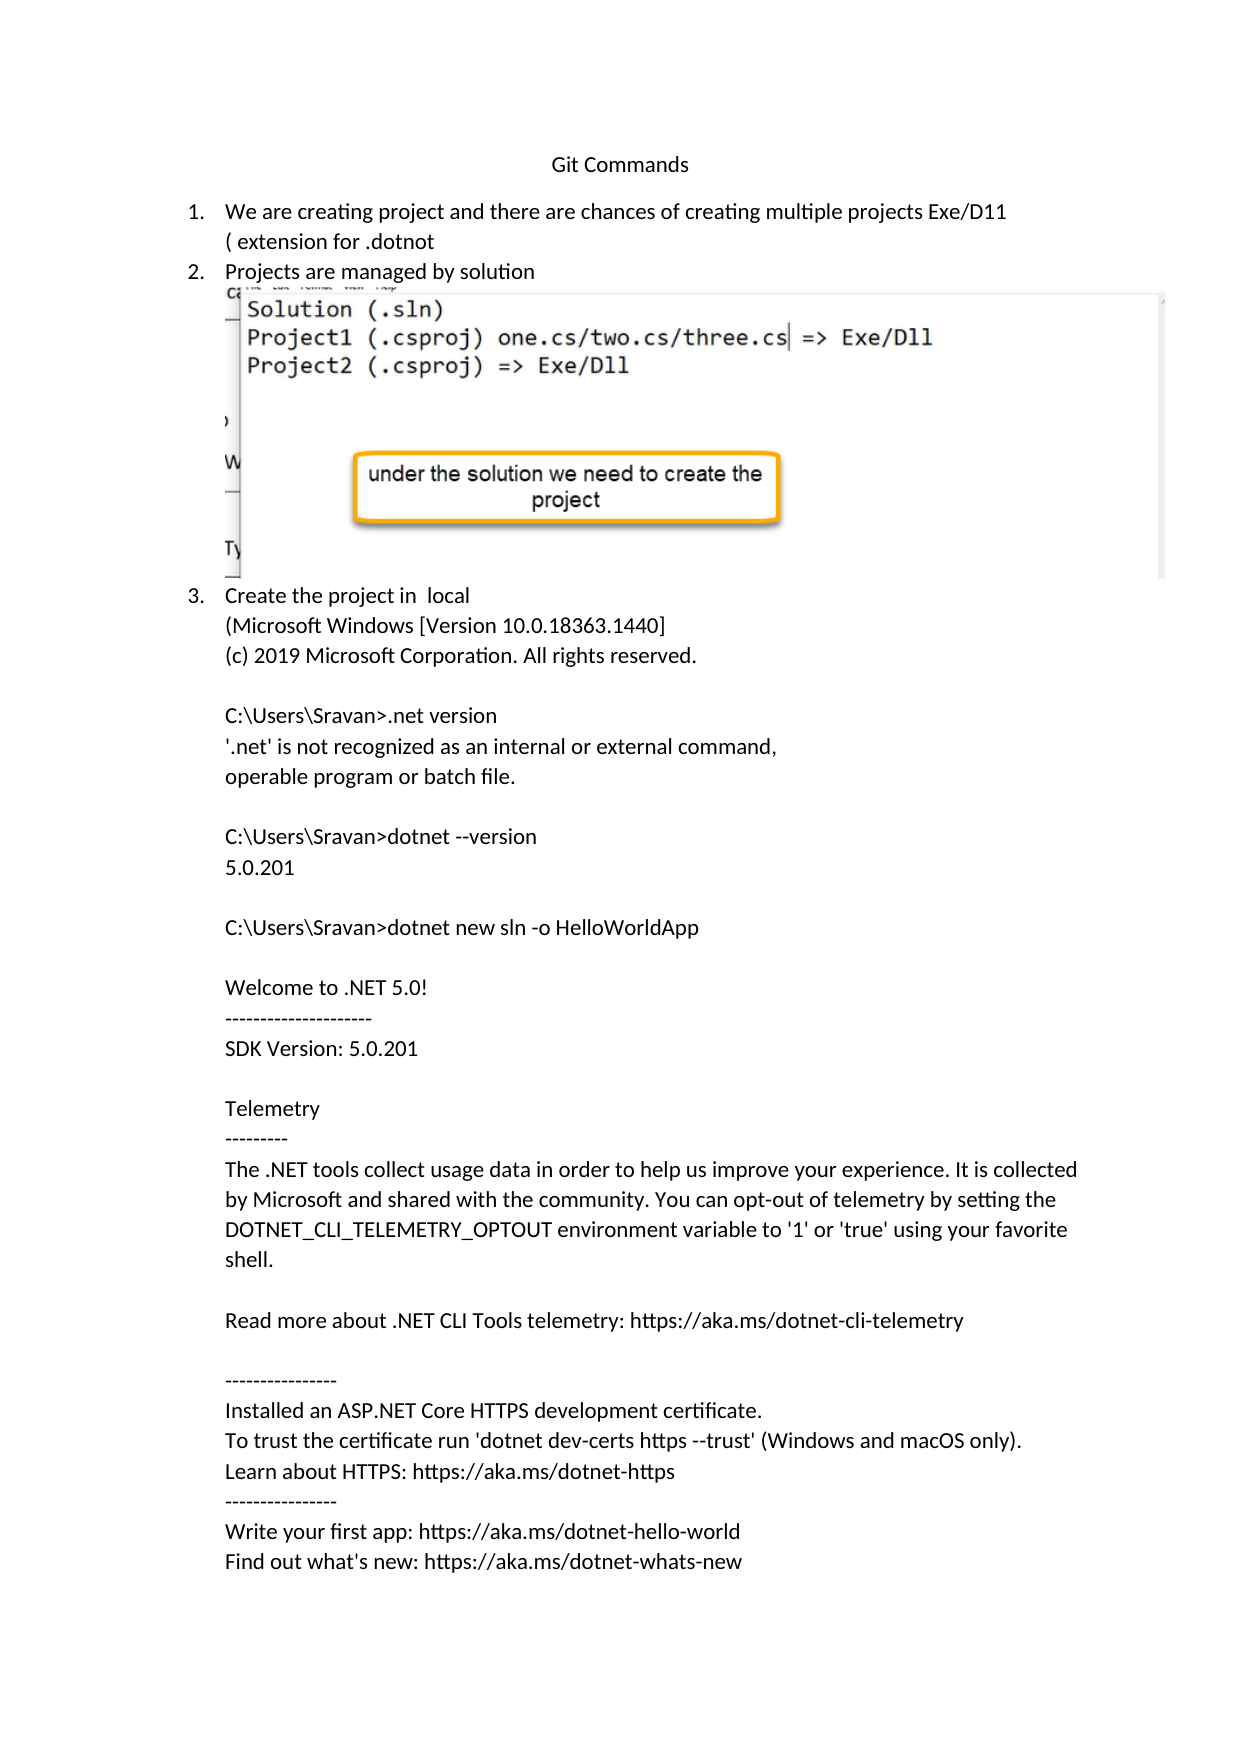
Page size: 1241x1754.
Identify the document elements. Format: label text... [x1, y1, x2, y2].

list Create the project in local [187, 581, 1090, 609]
list --------- [225, 1124, 1090, 1152]
list (Microsoft Windows [Version 10.0.18363.1440] [225, 611, 1090, 639]
list (c) 2019 Microsoft Corporation. All rights reserved. [225, 641, 1090, 669]
list ---------------- [225, 1487, 1090, 1515]
list Find out what's new: https://aka.ms/dotnet-whats-new [225, 1547, 1090, 1575]
list Read more about .NET CLI Tools telemetry: https://aka.ms/dotnet-cli-telemetry [225, 1306, 1090, 1334]
list C:\Users\Sravan>.net version [225, 702, 1090, 729]
picture [225, 287, 1166, 579]
list operable program or batch file. [225, 762, 1090, 790]
list Projects are managed by solution [187, 257, 1090, 285]
list Installed an ASP.NET Core HTTPS development certificate. [225, 1396, 1090, 1424]
list Write your first app: https://aka.ms/dotnet-hello-world [225, 1517, 1090, 1545]
list SDK Version: 5.0.201 [225, 1034, 1090, 1062]
text Git Commands [150, 150, 1090, 178]
list Learn about HTTPS: https://aka.ms/dotnet-https [225, 1457, 1090, 1485]
list We are creating project and there are chances of creating multiple projects Exe/D11 ( extension for .dotnot [187, 197, 1090, 255]
list C:\Users\Sravan>dotnet new sln -o HelloWorldApp [225, 913, 1090, 941]
list '.net' is not recognized as an internal or external command, [225, 732, 1090, 760]
list ---------------- [225, 1366, 1090, 1394]
list Telemetry [225, 1094, 1090, 1122]
list Welcome to .NET 5.0! [225, 973, 1090, 1001]
list --------------------- [225, 1004, 1090, 1032]
list To trust the certificate run 'dotnet dev-certs https --trust' (Windows and macOS only). [225, 1427, 1090, 1454]
list C:\Users\Sravan>dotnet --version [225, 822, 1090, 850]
list 5.0.201 [225, 853, 1090, 881]
list The .NET tools collect usage data in order to help us improve your experience. It is collected by Microsoft and shared with the community. You can opt-out of telemetry by setting the DOTNET_CLI_TELEMETRY_OPTOUT environment variable to '1' or 'true' using your favorite shell. [225, 1155, 1090, 1273]
